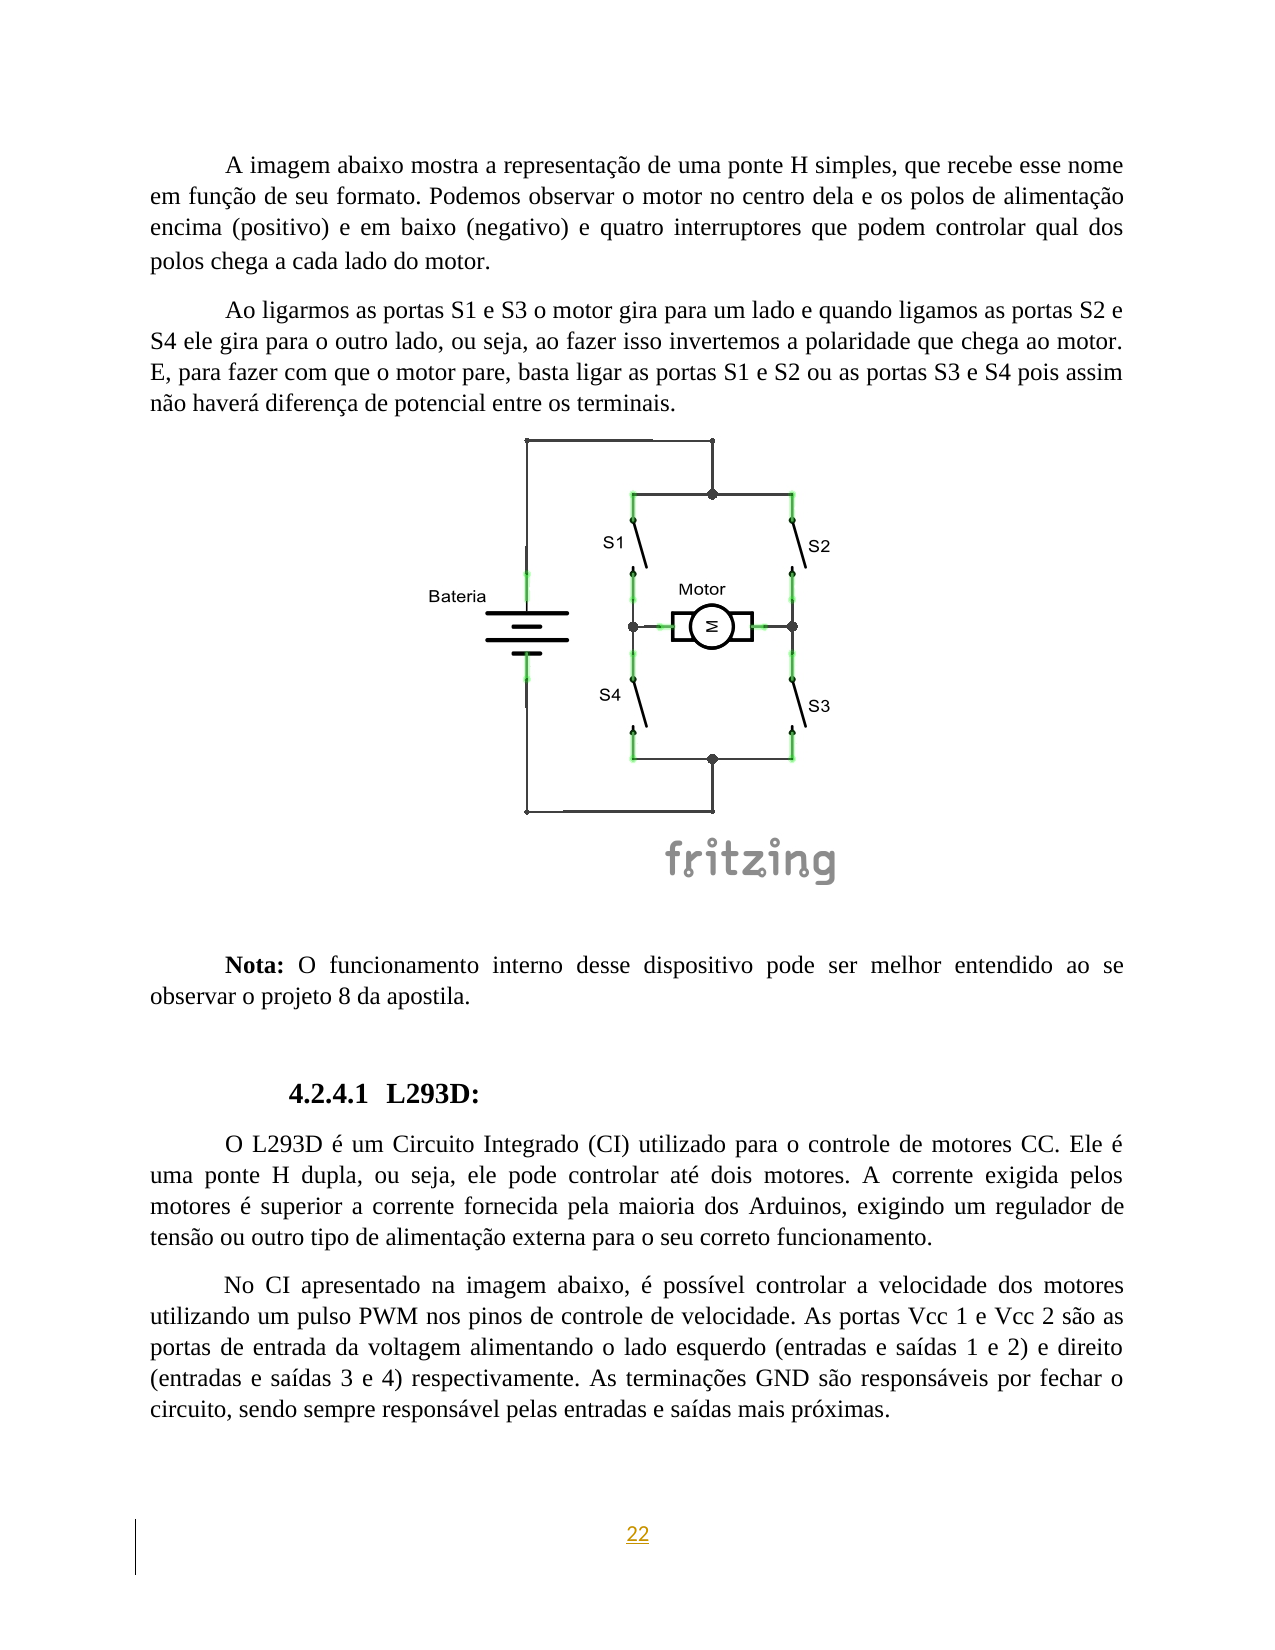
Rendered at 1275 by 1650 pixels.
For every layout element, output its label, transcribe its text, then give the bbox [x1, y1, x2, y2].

text Ao ligarmos as portas S1 e S3 o motor gira para um lado e quando ligamos as portas S2 e S4 ele gira para o outro lado, ou seja, ao fazer isso invertemos a polaridade que chega ao motor. E, para fazer com que o motor pare, basta ligar as portas S1 e S2 ou as portas S3 e S4 pois assim não haverá diferença de potencial entre os terminais. [150, 295, 1125, 417]
list L293D: [288, 1077, 1125, 1110]
text No CI apresentado na imagem abaixo, é possível controlar a velocidade dos motores utilizando um pulso PWM nos pinos de controle de velocidade. As portas Vcc 1 e Vcc 2 são as portas de entrada da voltagem alimentando o lado esquerdo (entradas e saídas 1 e 2) e direito (entradas e saídas 3 e 4) respectivamente. As terminações GND são responsáveis por fechar o circuito, sendo sempre responsável pelas entradas e saídas mais próximas. [150, 1270, 1125, 1423]
picture [428, 435, 847, 885]
text Nota: O funcionamento interno desse dispositivo pode ser melhor entendido ao se observar o projeto 8 da apostila. [150, 950, 1125, 1010]
text A imagem abaixo mostra a representação de uma ponte H simples, que recebe esse nome em função de seu formato. Podemos observar o motor no centro dela e os polos de alimentação encima (positivo) e em baixo (negativo) e quatro interruptores que podem controlar qual dos polos chega a cada lado do motor. [150, 150, 1125, 276]
text O L293D é um Circuito Integrado (CI) utilizado para o controle de motores CC. Ele é uma ponte H dupla, ou seja, ele pode controlar até dois motores. A corrente exigida pelos motores é superior a corrente fornecida pela maioria dos Arduinos, exigindo um regulador de tensão ou outro tipo de alimentação externa para o seu correto funcionamento. [150, 1129, 1125, 1251]
